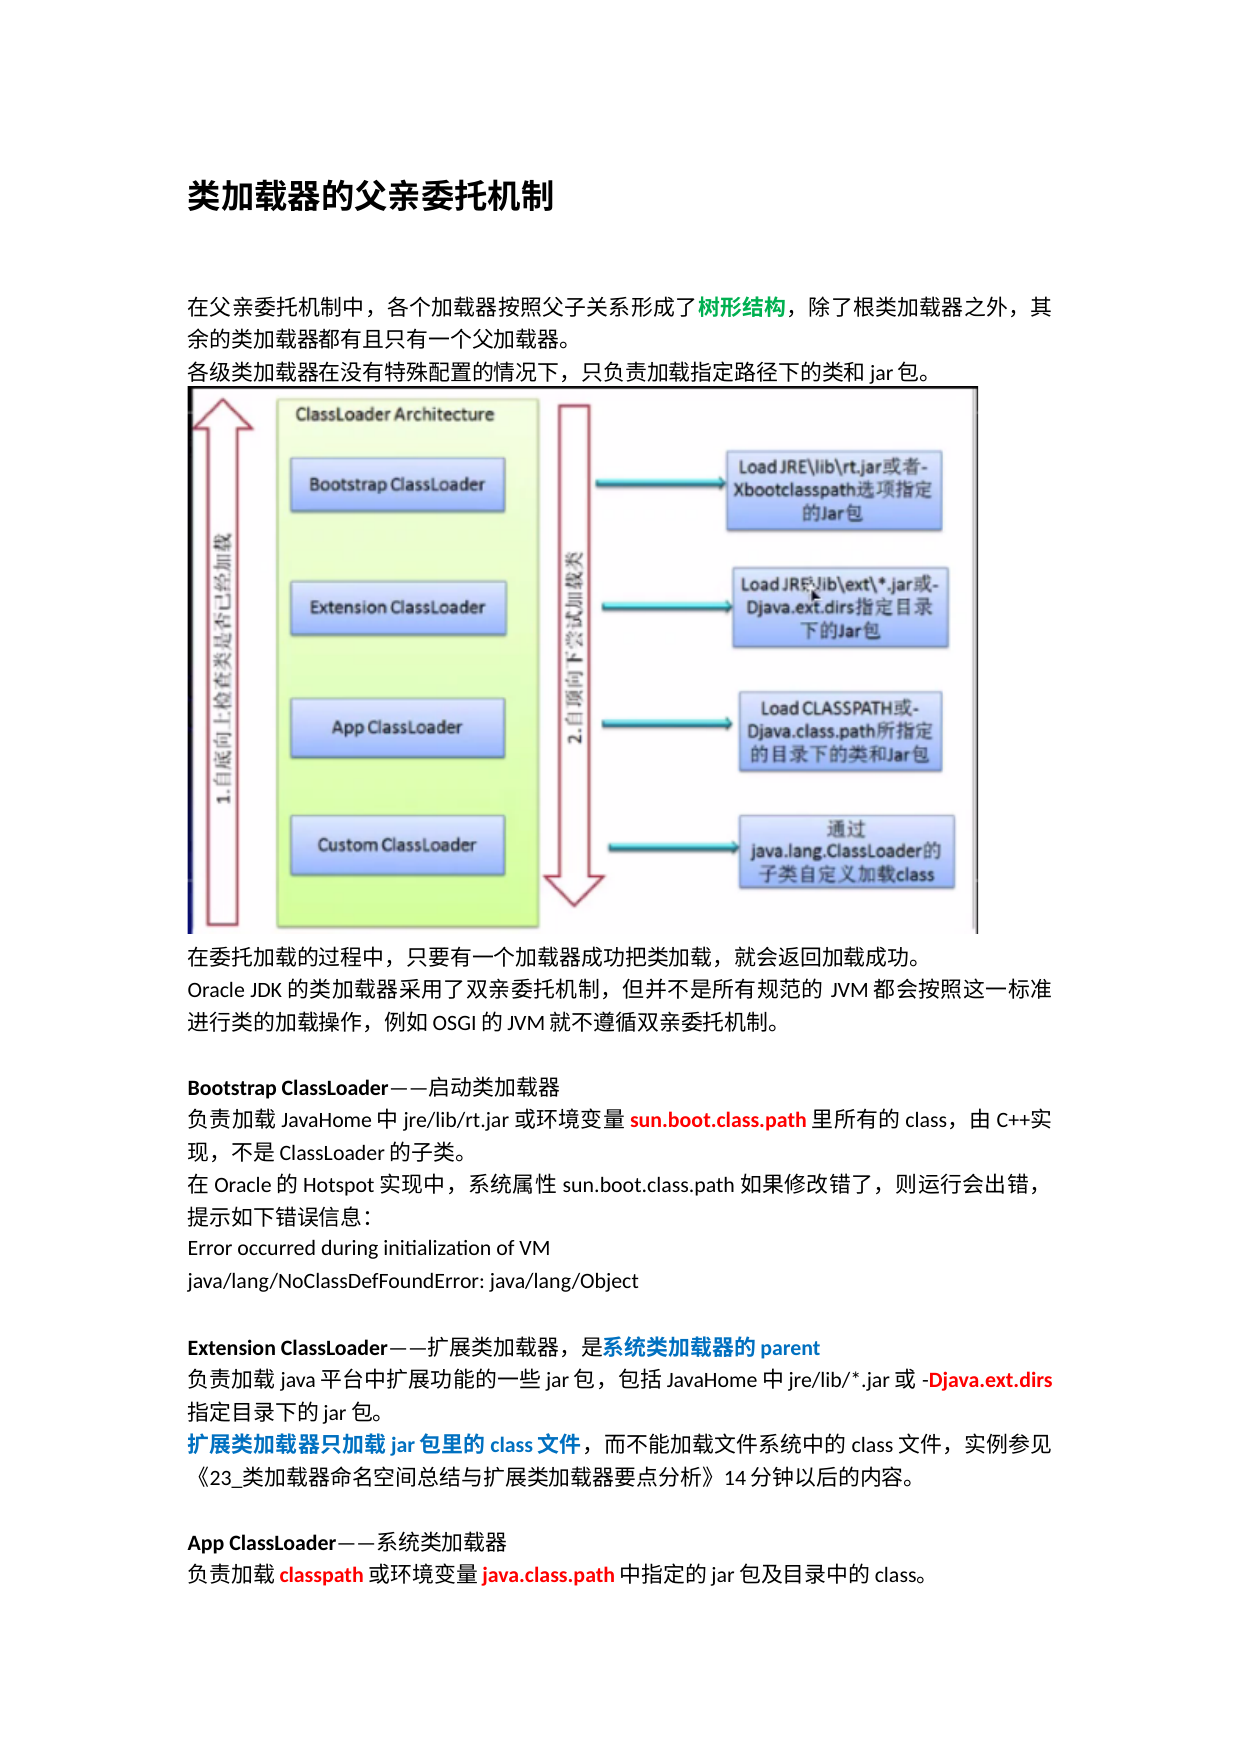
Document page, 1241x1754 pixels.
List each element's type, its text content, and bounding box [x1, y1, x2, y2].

text 在父亲委托机制中，各个加载器按照父子关系形成了树形结构，除了根类加载器之外，其余的类加载器都有且只有一个父加载器。 [187, 289, 1053, 354]
text java/lang/NoClassDefFoundError: java/lang/Object [187, 1264, 1053, 1297]
text Error occurred during initialization of VM [187, 1232, 1053, 1264]
text Bootstrap ClassLoader——启动类加载器 [187, 1069, 1053, 1102]
text 在委托加载的过程中，只要有一个加载器成功把类加载，就会返回加载成功。 [187, 939, 1053, 972]
text 负责加载java平台中扩展功能的一些jar包，包括JavaHome中jre/lib/*.jar或 -Djava.ext.dirs指定目录下的jar包。 [187, 1362, 1053, 1427]
text 扩展类加载器只加载jar包里的class文件，而不能加载文件系统中的class文件，实例参见《23_类加载器命名空间总结与扩展类加载器要点分析》14分钟以后的内容。 [187, 1427, 1053, 1492]
subtitle 类加载器的父亲委托机制 [187, 162, 1053, 227]
text 负责加载JavaHome中jre/lib/rt.jar或环境变量sun.boot.class.path里所有的class，由C++实现，不是ClassLoader的子类。 [187, 1102, 1053, 1167]
text Extension ClassLoader——扩展类加载器，是系统类加载器的parent [187, 1329, 1053, 1362]
text 各级类加载器在没有特殊配置的情况下，只负责加载指定路径下的类和jar包。 [187, 354, 1053, 387]
text App ClassLoader——系统类加载器 [187, 1524, 1053, 1557]
text Oracle JDK的类加载器采用了双亲委托机制，但并不是所有规范的JVM都会按照这一标准进行类的加载操作，例如OSGI的JVM就不遵循双亲委托机制。 [187, 972, 1053, 1037]
text 负责加载classpath或环境变量java.class.path中指定的jar包及目录中的class。 [187, 1557, 1053, 1589]
picture [187, 386, 979, 934]
text 在Oracle的Hotspot实现中，系统属性sun.boot.class.path如果修改错了，则运行会出错，提示如下错误信息： [187, 1167, 1053, 1232]
